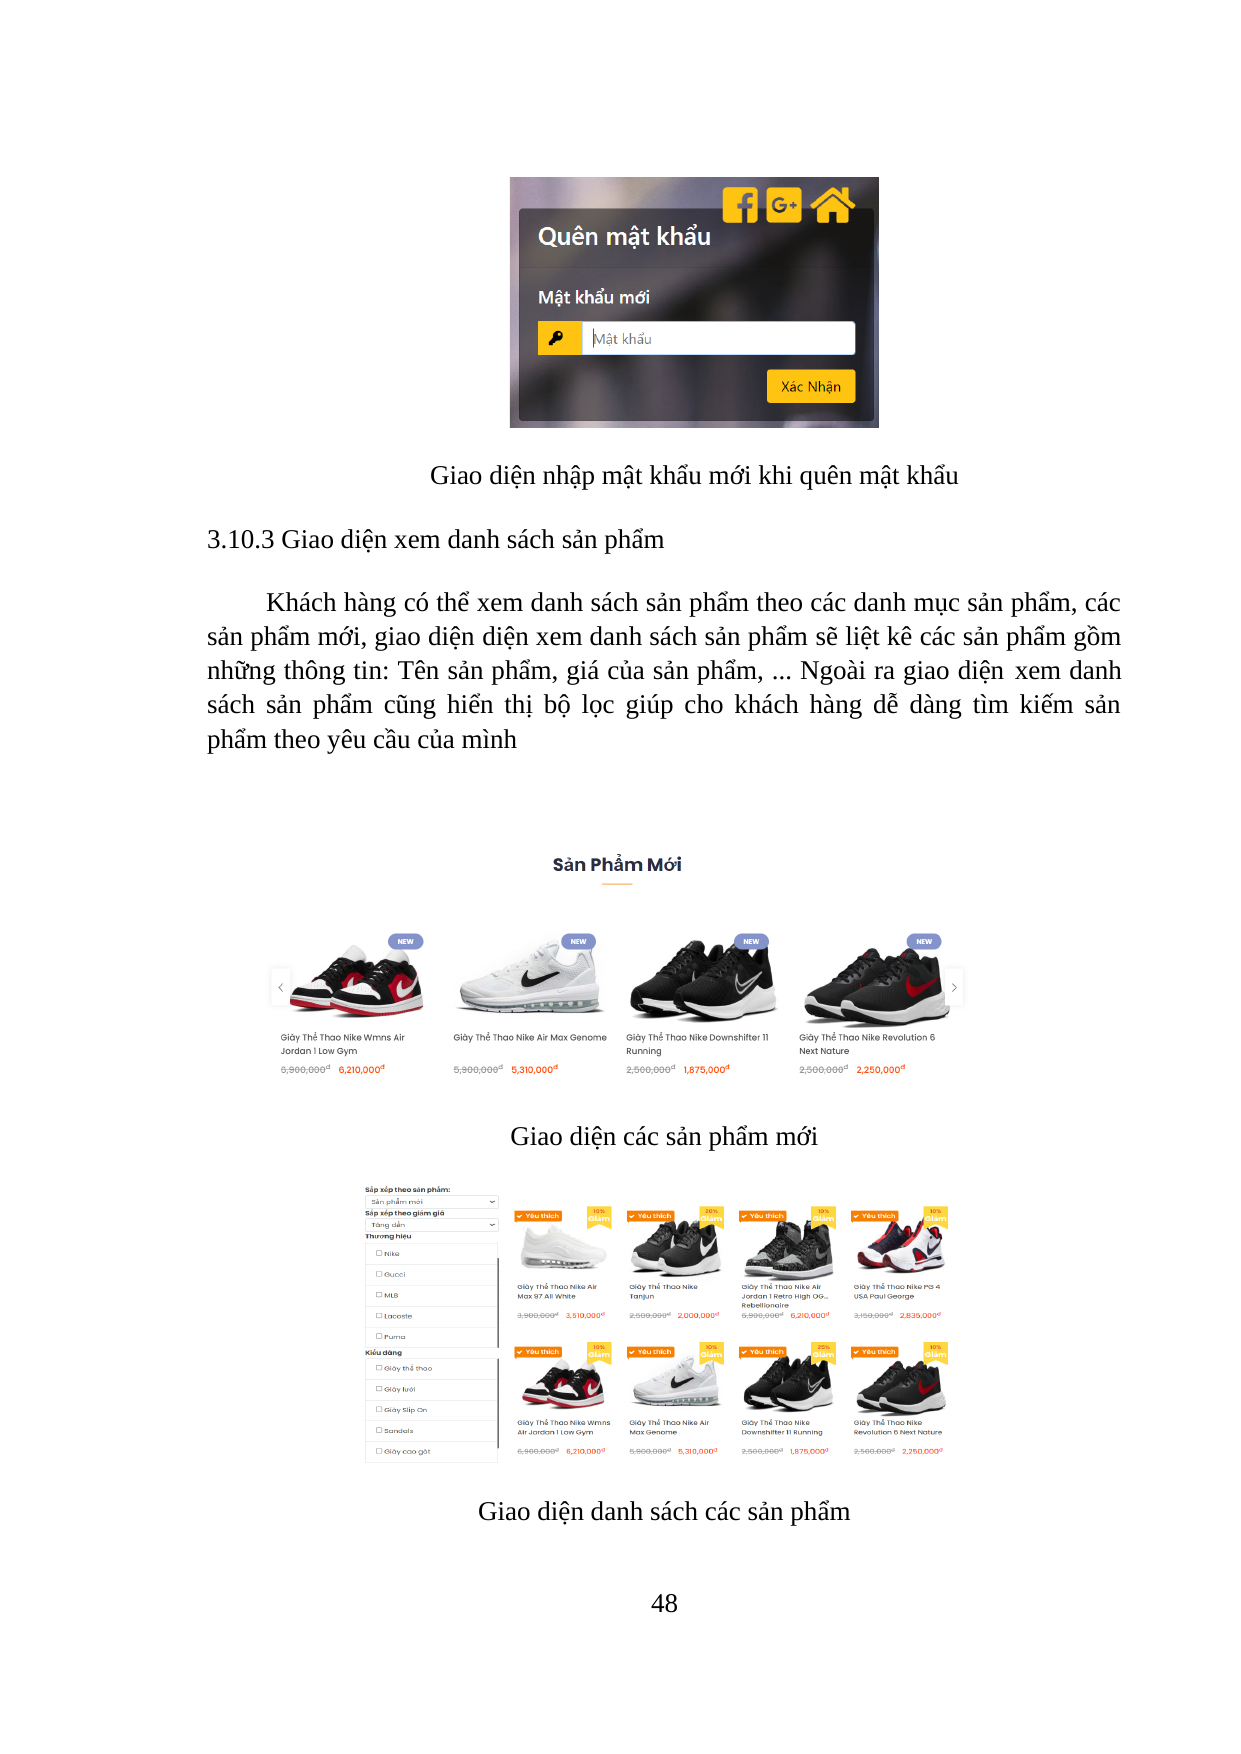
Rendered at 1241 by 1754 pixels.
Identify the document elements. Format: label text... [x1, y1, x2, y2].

text 3.10.3 Giao diện xem danh sách sản phẩm [207, 523, 1122, 554]
picture [509, 177, 879, 428]
picture [356, 1183, 973, 1463]
text Giao diện danh sách các sản phẩm [207, 1495, 1122, 1526]
picture [265, 842, 989, 1089]
list Khách hàng có thể xem danh sách sản phẩm theo các danh mục sản phẩm, các sản phẩm mới, giao diện diện xem danh sách sản phẩm sẽ liệt kê các sản phẩm gồm những thông tin: Tên sản phẩm, giá của sản phẩm, ... Ngoài ra giao diện xem danh sách sản phẩm cũng hiển thị bộ lọc giúp cho khách hàng dễ dàng tìm kiếm sản phẩm theo yêu cầu của mình [207, 586, 1122, 754]
text Giao diện các sản phẩm mới [207, 1120, 1122, 1151]
text Giao diện nhập mật khẩu mới khi quên mật khẩu [208, 459, 1122, 491]
